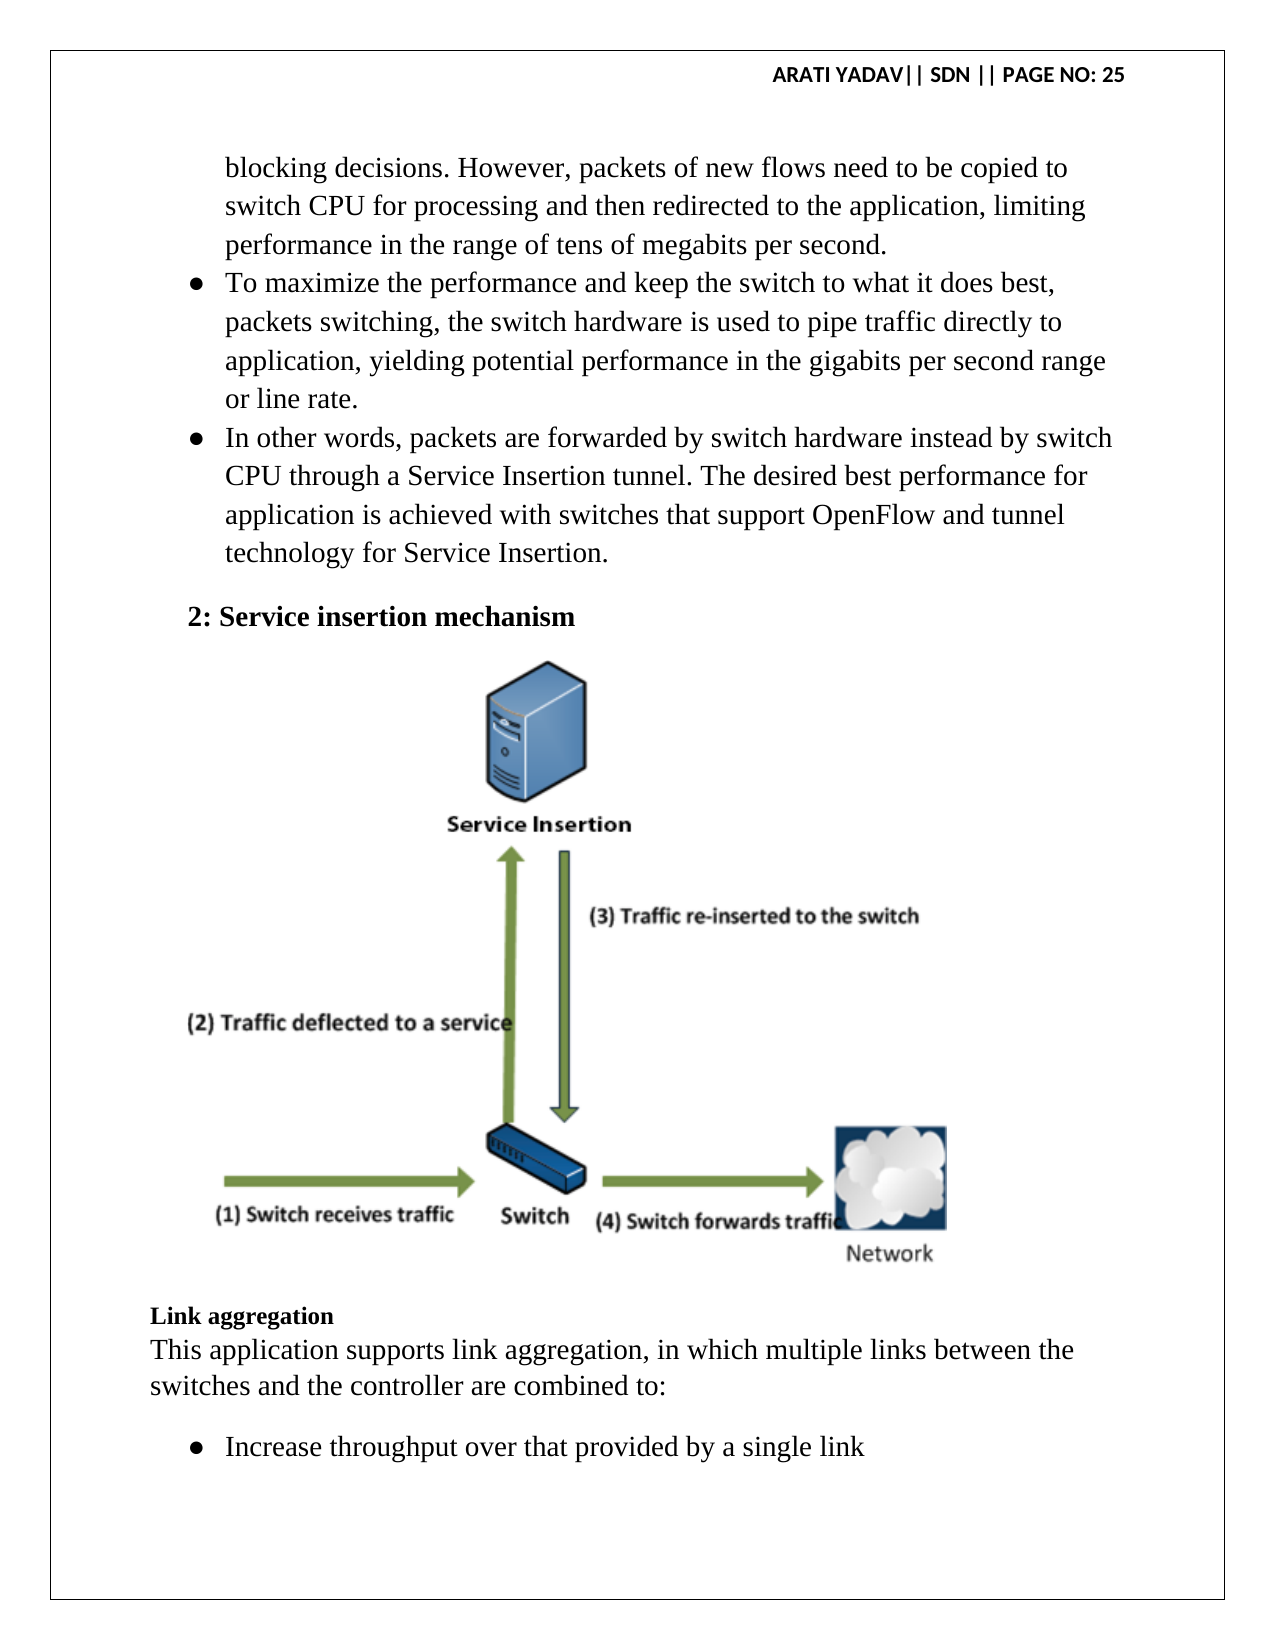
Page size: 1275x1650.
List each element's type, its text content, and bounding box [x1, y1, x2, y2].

text This application supports link aggregation, in which multiple links between the switches and the controller are combined to: [150, 1332, 1125, 1402]
picture [187, 660, 947, 1270]
list To maximize the performance and keep the switch to what it does best, packets switching, the switch hardware is used to pipe traffic directly to application, yielding potential performance in the gigabits per second range or line rate. [187, 266, 1125, 415]
text 2: Service insertion mechanism [187, 599, 1125, 632]
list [187, 150, 1125, 261]
list Increase throughput over that provided by a single link [187, 1429, 1125, 1495]
list In other words, packets are forwarded by switch hardware instead by switch CPU through a Service Insertion tunnel. The desired best performance for application is achieved with switches that support OpenFlow and tunnel technology for Service Insertion. [187, 420, 1125, 569]
subtitle Link aggregation [150, 1301, 1125, 1329]
